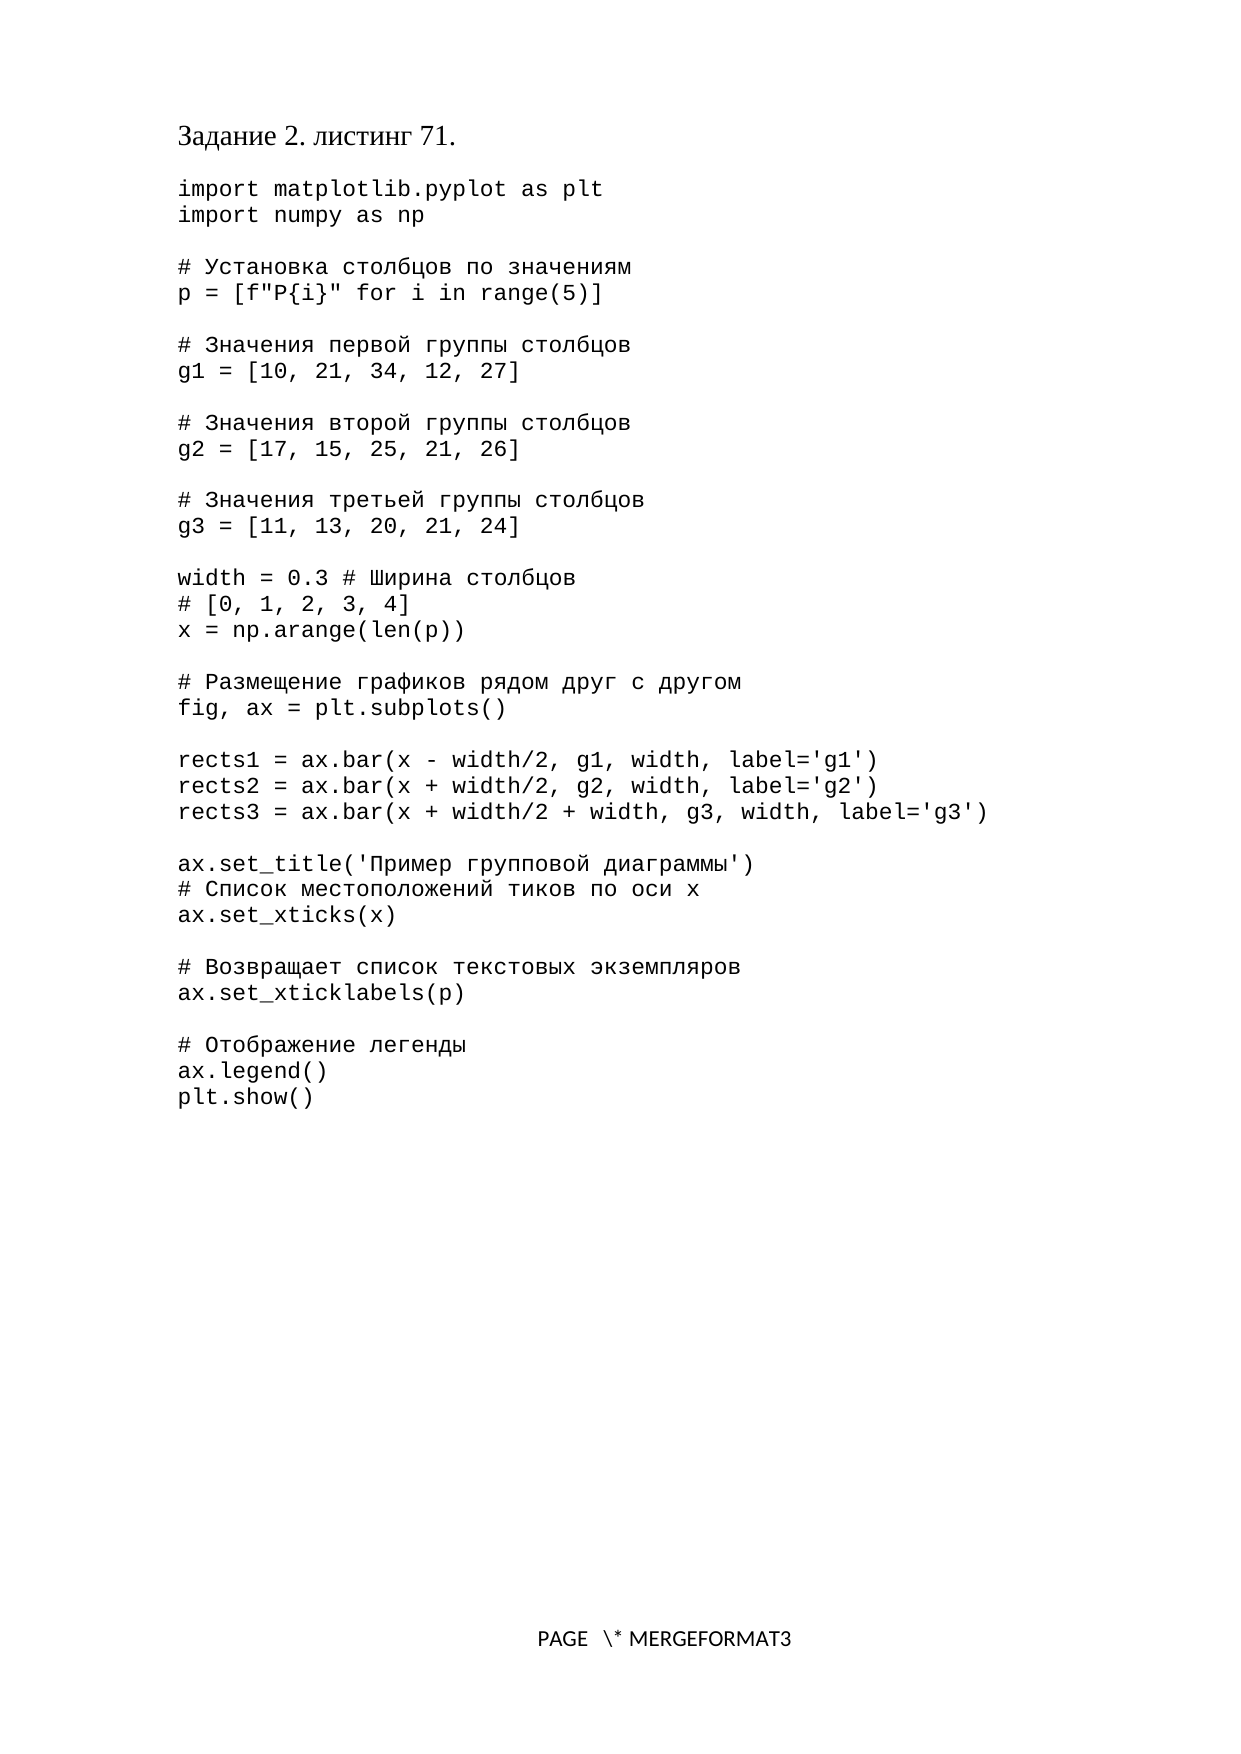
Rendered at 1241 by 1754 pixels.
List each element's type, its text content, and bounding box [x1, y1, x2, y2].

text plt.show() [177, 1085, 1152, 1111]
text ax.set_xticks(x) [177, 904, 1152, 930]
text # Список местоположений тиков по оси x [177, 878, 1152, 904]
text ax.set_title('Пример групповой диаграммы') [177, 852, 1152, 878]
text Задание 2. листинг 71. [177, 118, 1152, 152]
text ax.set_xticklabels(p) [177, 982, 1152, 1007]
text import numpy as np [177, 203, 1152, 229]
text # Размещение графиков рядом друг с другом [177, 670, 1152, 696]
text # Возвращает список текстовых экземпляров [177, 956, 1152, 982]
text g1 = [10, 21, 34, 12, 27] [177, 359, 1152, 385]
text x = np.arange(len(p)) [177, 618, 1152, 644]
text width = 0.3 # Ширина столбцов [177, 567, 1152, 592]
text # Установка столбцов по значениям [177, 255, 1152, 281]
text fig, ax = plt.subplots() [177, 696, 1152, 722]
text ax.legend() [177, 1059, 1152, 1085]
text # Значения третьей группы столбцов [177, 489, 1152, 515]
text rects3 = ax.bar(x + width/2 + width, g3, width, label='g3') [177, 800, 1152, 826]
text g2 = [17, 15, 25, 21, 26] [177, 437, 1152, 463]
text # Отображение легенды [177, 1033, 1152, 1059]
text # Значения второй группы столбцов [177, 411, 1152, 437]
text import matplotlib.pyplot as plt [177, 177, 1152, 203]
text p = [f"P{i}" for i in range(5)] [177, 281, 1152, 307]
text rects1 = ax.bar(x - width/2, g1, width, label='g1') [177, 748, 1152, 774]
text # Значения первой группы столбцов [177, 333, 1152, 359]
text # [0, 1, 2, 3, 4] [177, 592, 1152, 618]
text g3 = [11, 13, 20, 21, 24] [177, 515, 1152, 541]
text rects2 = ax.bar(x + width/2, g2, width, label='g2') [177, 774, 1152, 800]
